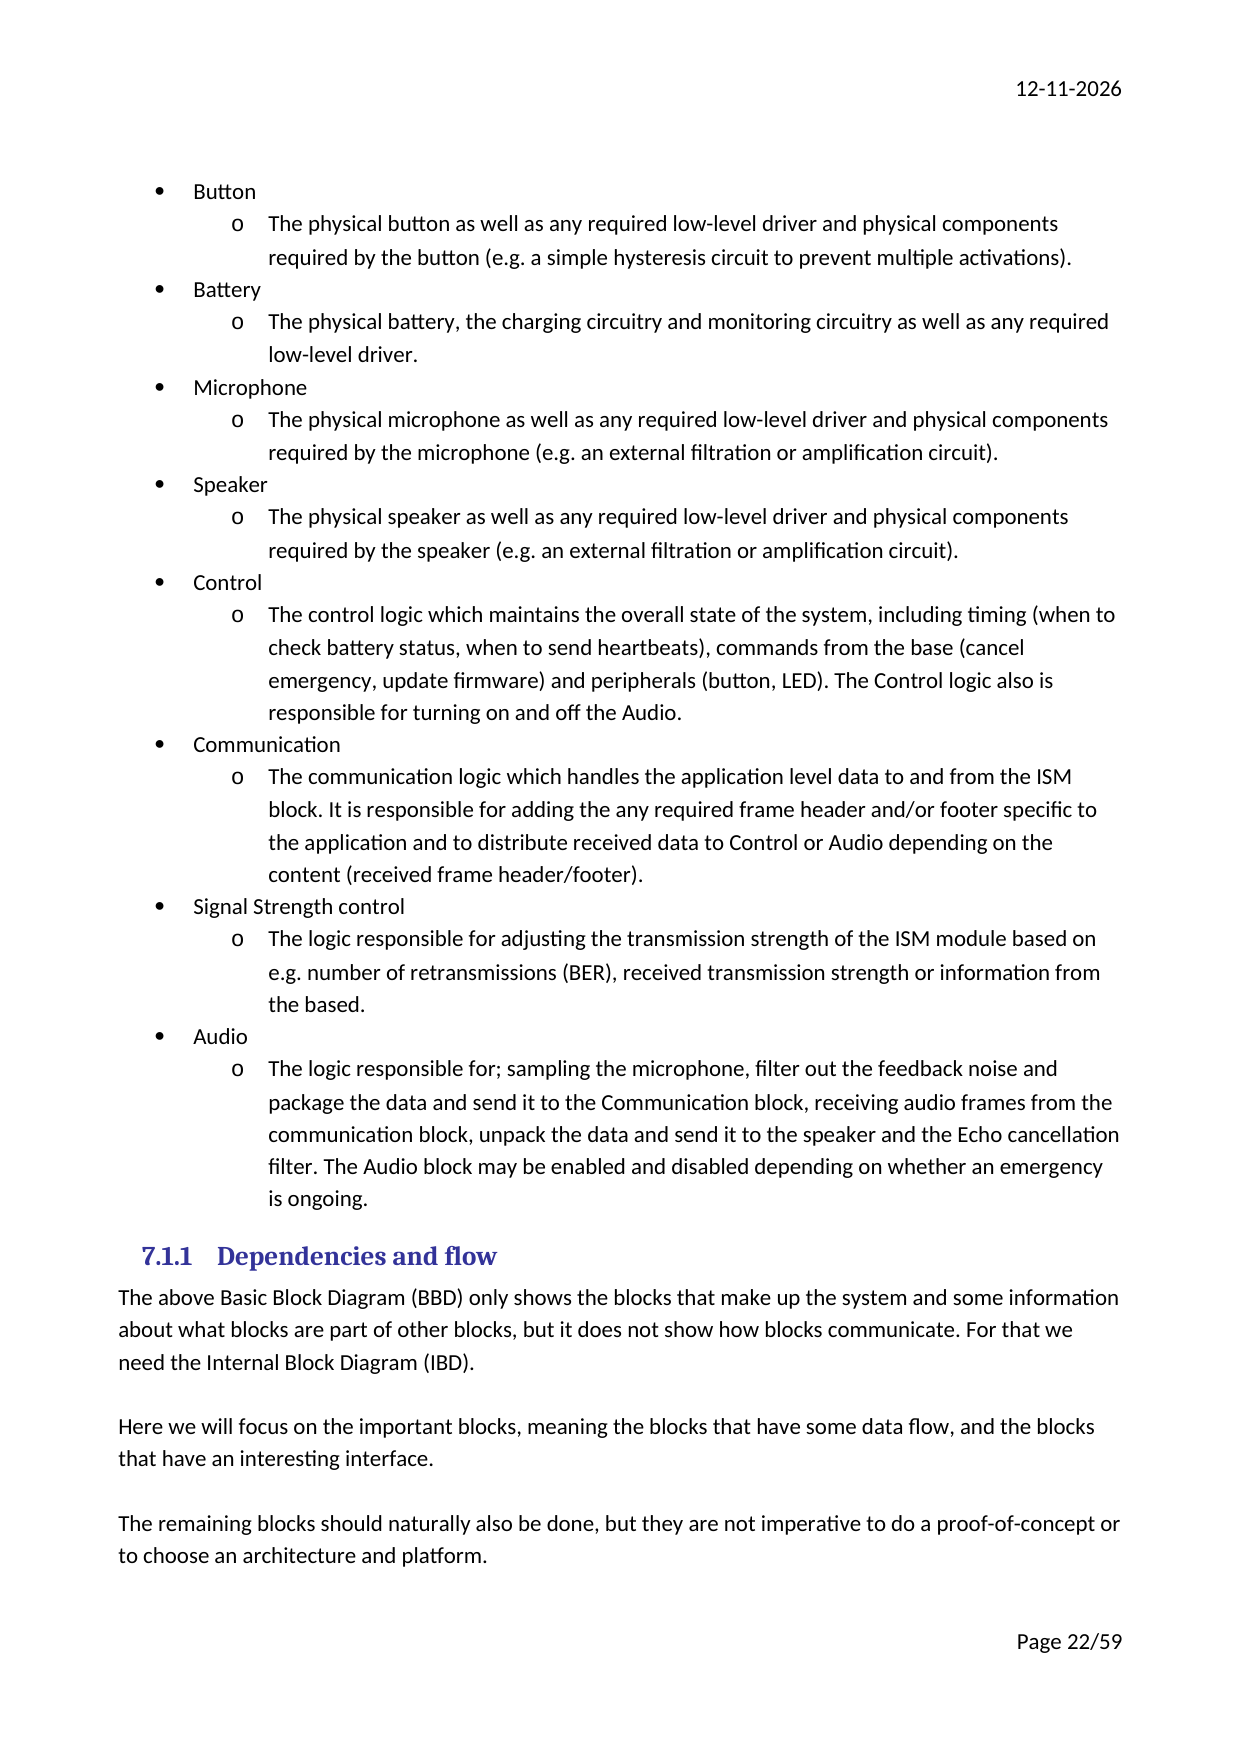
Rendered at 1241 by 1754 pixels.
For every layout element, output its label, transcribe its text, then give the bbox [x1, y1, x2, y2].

text The remaining blocks should naturally also be done, but they are not imperative to do a proof-of-concept or to choose an architecture and platform. [118, 1509, 1122, 1569]
list Audio [156, 1022, 1122, 1050]
list The logic responsible for adjusting the transmission strength of the ISM module based on e.g. number of retransmissions (BER), received transmission strength or information from the based. [231, 924, 1122, 1018]
list The control logic which maintains the overall state of the system, including timing (when to check battery status, when to send heartbeats), commands from the base (cancel emergency, update firmware) and peripherals (button, LED). The Control logic also is responsible for turning on and off the Audio. [231, 600, 1122, 726]
list The physical button as well as any required low-level driver and physical components required by the button (e.g. a simple hysteresis circuit to prevent multiple activations). [231, 209, 1122, 271]
text The above Basic Block Diagram (BBD) only shows the blocks that make up the system and some information about what blocks are part of other blocks, but it does not show how blocks communicate. For that we need the Internal Block Diagram (IBD). [118, 1283, 1122, 1376]
list The communication logic which handles the application level data to and from the ISM block. It is responsible for adding the any required frame header and/or footer specific to the application and to distribute received data to Control or Audio depending on the content (received frame header/footer). [231, 762, 1122, 888]
list The physical battery, the charging circuitry and monitoring circuitry as well as any required low-level driver. [231, 307, 1122, 368]
list Communication [156, 730, 1122, 758]
list Battery [156, 275, 1122, 303]
list The logic responsible for; sampling the microphone, filter out the feedback noise and package the data and send it to the Communication block, receiving audio frames from the communication block, unpack the data and send it to the speaker and the Echo cancellation filter. The Audio block may be enabled and disabled depending on whether an emergency is ongoing. [231, 1054, 1122, 1212]
list The physical microphone as well as any required low-level driver and physical components required by the microphone (e.g. an external filtration or amplification circuit). [231, 405, 1122, 466]
text Here we will focus on the important blocks, meaning the blocks that have some data flow, and the blocks that have an interesting interface. [118, 1412, 1122, 1472]
list Control [156, 568, 1122, 596]
list Signal Strength control [156, 892, 1122, 920]
list Button [156, 177, 1122, 205]
list The physical speaker as well as any required low-level driver and physical components required by the speaker (e.g. an external filtration or amplification circuit). [231, 502, 1122, 564]
list Microphone [156, 373, 1122, 401]
list Speaker [156, 470, 1122, 498]
subtitle Dependencies and flow [142, 1241, 1122, 1272]
